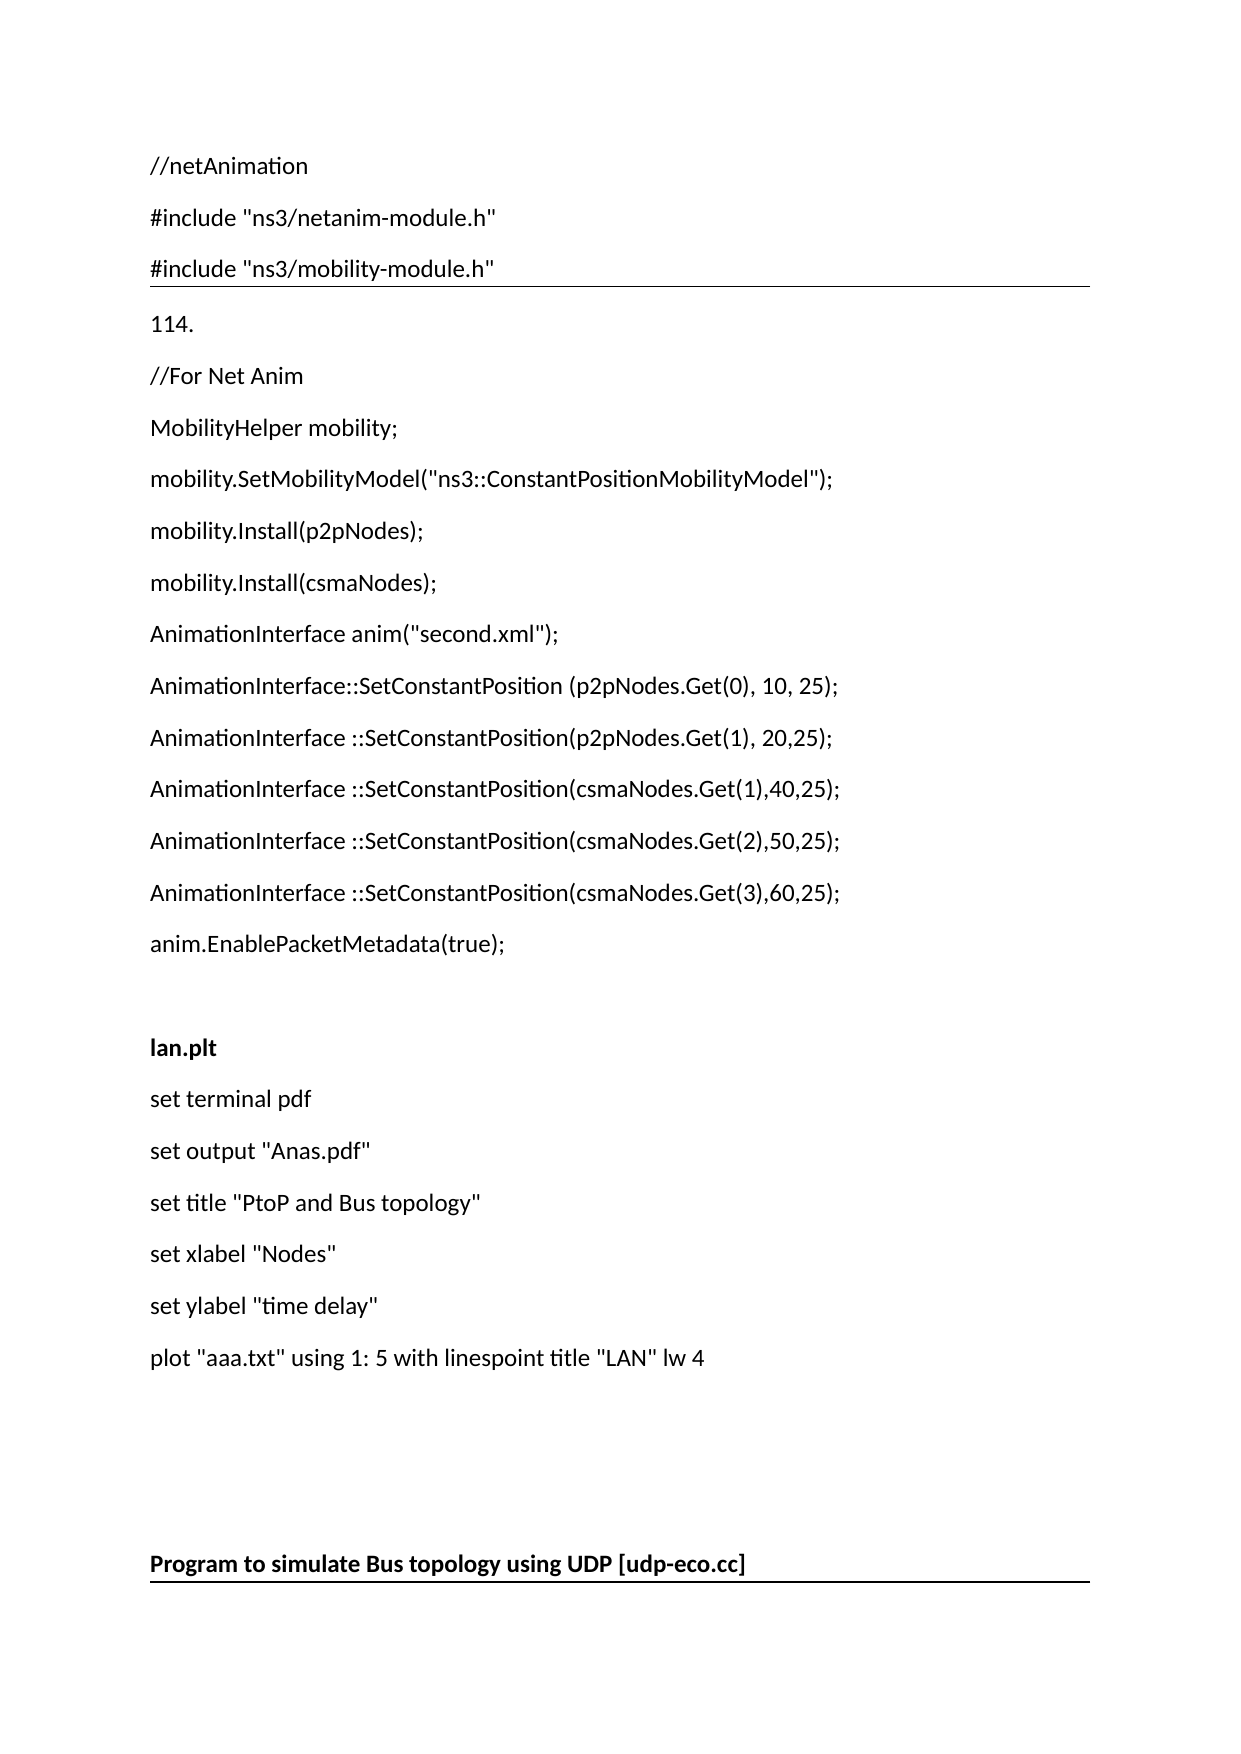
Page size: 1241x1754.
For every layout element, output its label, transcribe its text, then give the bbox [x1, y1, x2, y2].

text AnimationInterface ::SetConstantPosition(p2pNodes.Get(1), 20,25); [150, 722, 1090, 752]
text AnimationInterface ::SetConstantPosition(csmaNodes.Get(3),60,25); [150, 877, 1090, 907]
text mobility.Install(csmaNodes); [150, 567, 1090, 597]
text AnimationInterface ::SetConstantPosition(csmaNodes.Get(1),40,25); [150, 774, 1090, 804]
text AnimationInterface::SetConstantPosition (p2pNodes.Get(0), 10, 25); [150, 670, 1090, 701]
text mobility.SetMobilityModel("ns3::ConstantPositionMobilityModel"); [150, 464, 1090, 494]
text set terminal pdf [150, 1084, 1090, 1114]
text #include "ns3/netanim-module.h" [150, 202, 1090, 232]
text 114. [150, 309, 1090, 339]
text set xlabel "Nodes" [150, 1239, 1090, 1269]
text #include "ns3/mobility-module.h" [150, 253, 1090, 286]
text set title "PtoP and Bus topology" [150, 1187, 1090, 1217]
text lan.plt [150, 1032, 1090, 1062]
text //netAnimation [150, 150, 1090, 181]
text plot "aaa.txt" using 1: 5 with linespoint title "LAN" lw 4 [150, 1342, 1090, 1372]
text AnimationInterface ::SetConstantPosition(csmaNodes.Get(2),50,25); [150, 825, 1090, 856]
text AnimationInterface anim("second.xml"); [150, 619, 1090, 649]
text mobility.Install(p2pNodes); [150, 515, 1090, 546]
text Program to simulate Bus topology using UDP [udp-eco.cc] [150, 1549, 1090, 1581]
text //For Net Anim [150, 360, 1090, 391]
text set ylabel "time delay" [150, 1290, 1090, 1321]
text anim.EnablePacketMetadata(true); [150, 929, 1090, 959]
text MobilityHelper mobility; [150, 412, 1090, 442]
text set output "Anas.pdf" [150, 1135, 1090, 1166]
